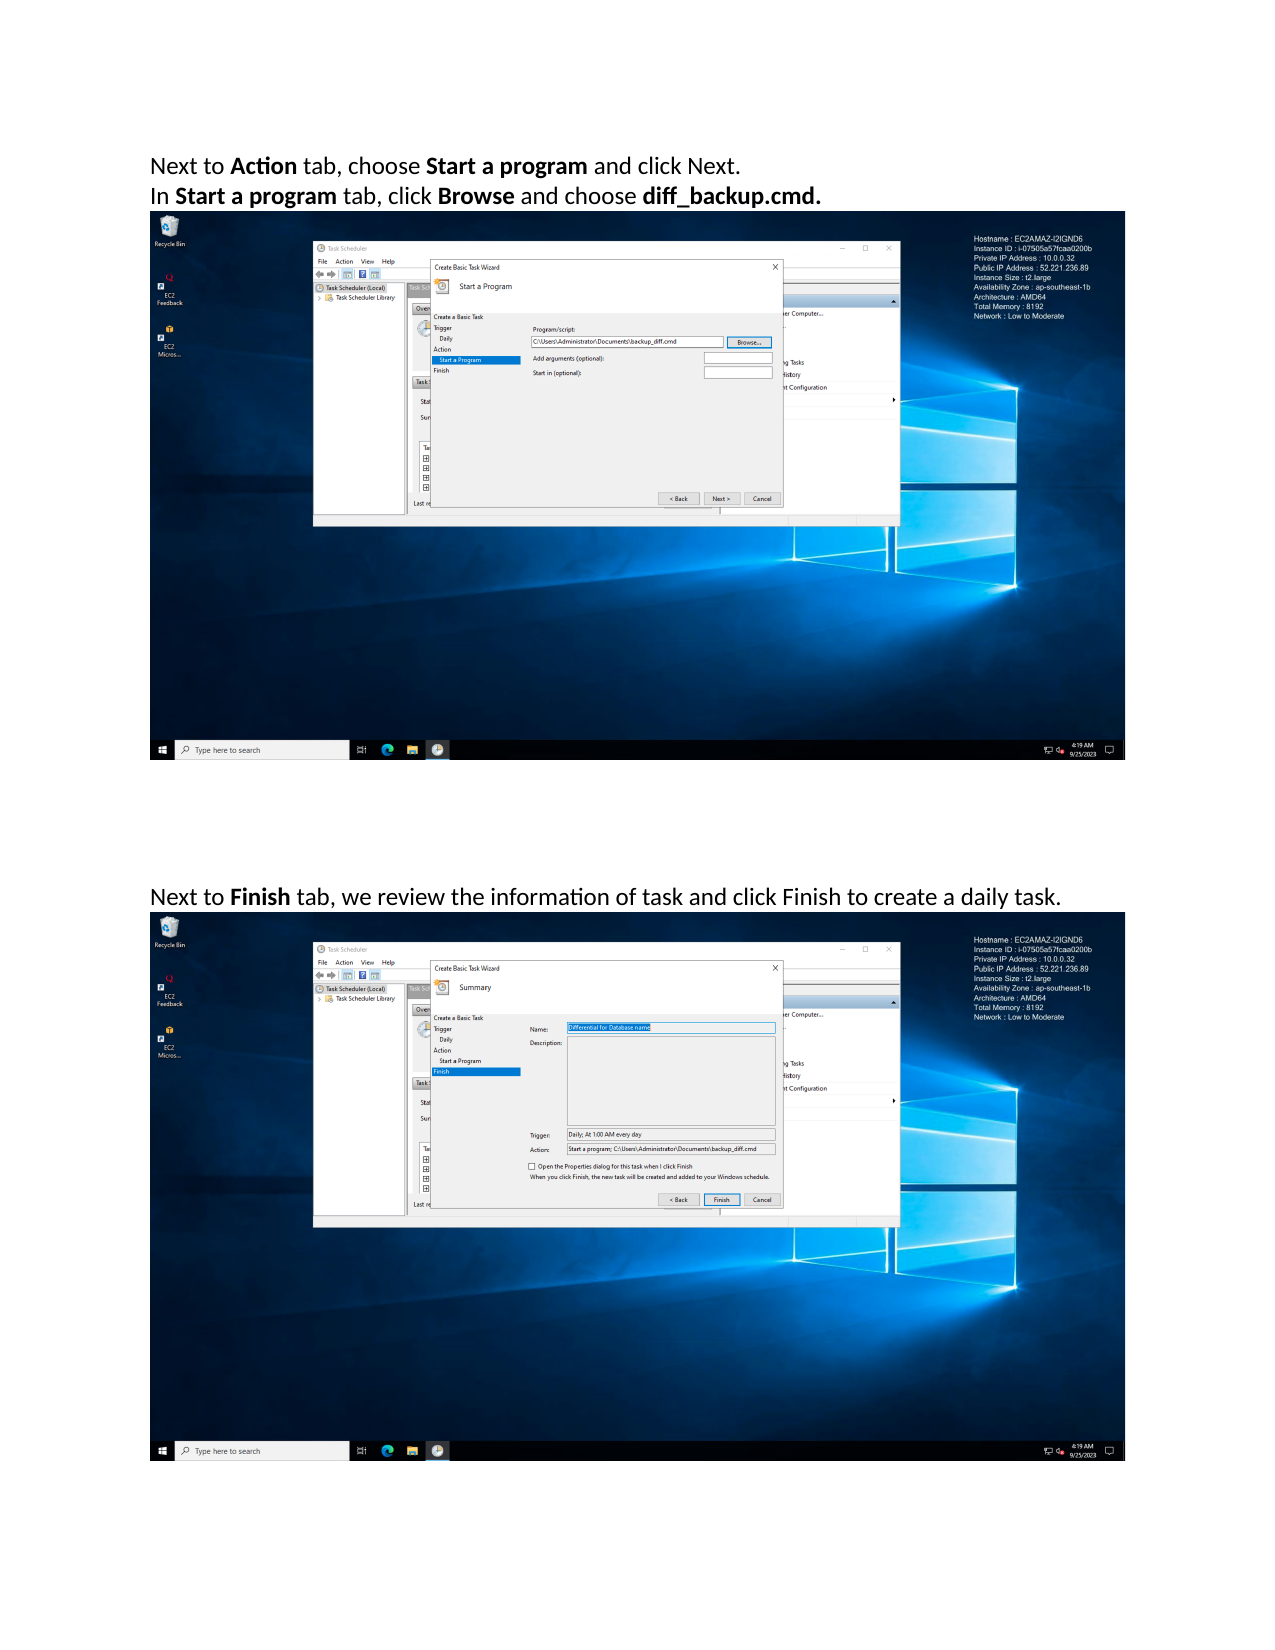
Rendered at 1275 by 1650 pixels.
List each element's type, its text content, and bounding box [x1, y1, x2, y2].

text Next to Action tab, choose Start a program and click Next. [150, 150, 1125, 181]
text Next to Finish tab, we review the information of task and click Finish to create a daily task. [150, 882, 1125, 912]
picture [150, 912, 1125, 1461]
text In Start a program tab, click Browse and choose diff_backup.cmd. [150, 181, 1125, 211]
picture [150, 211, 1125, 760]
